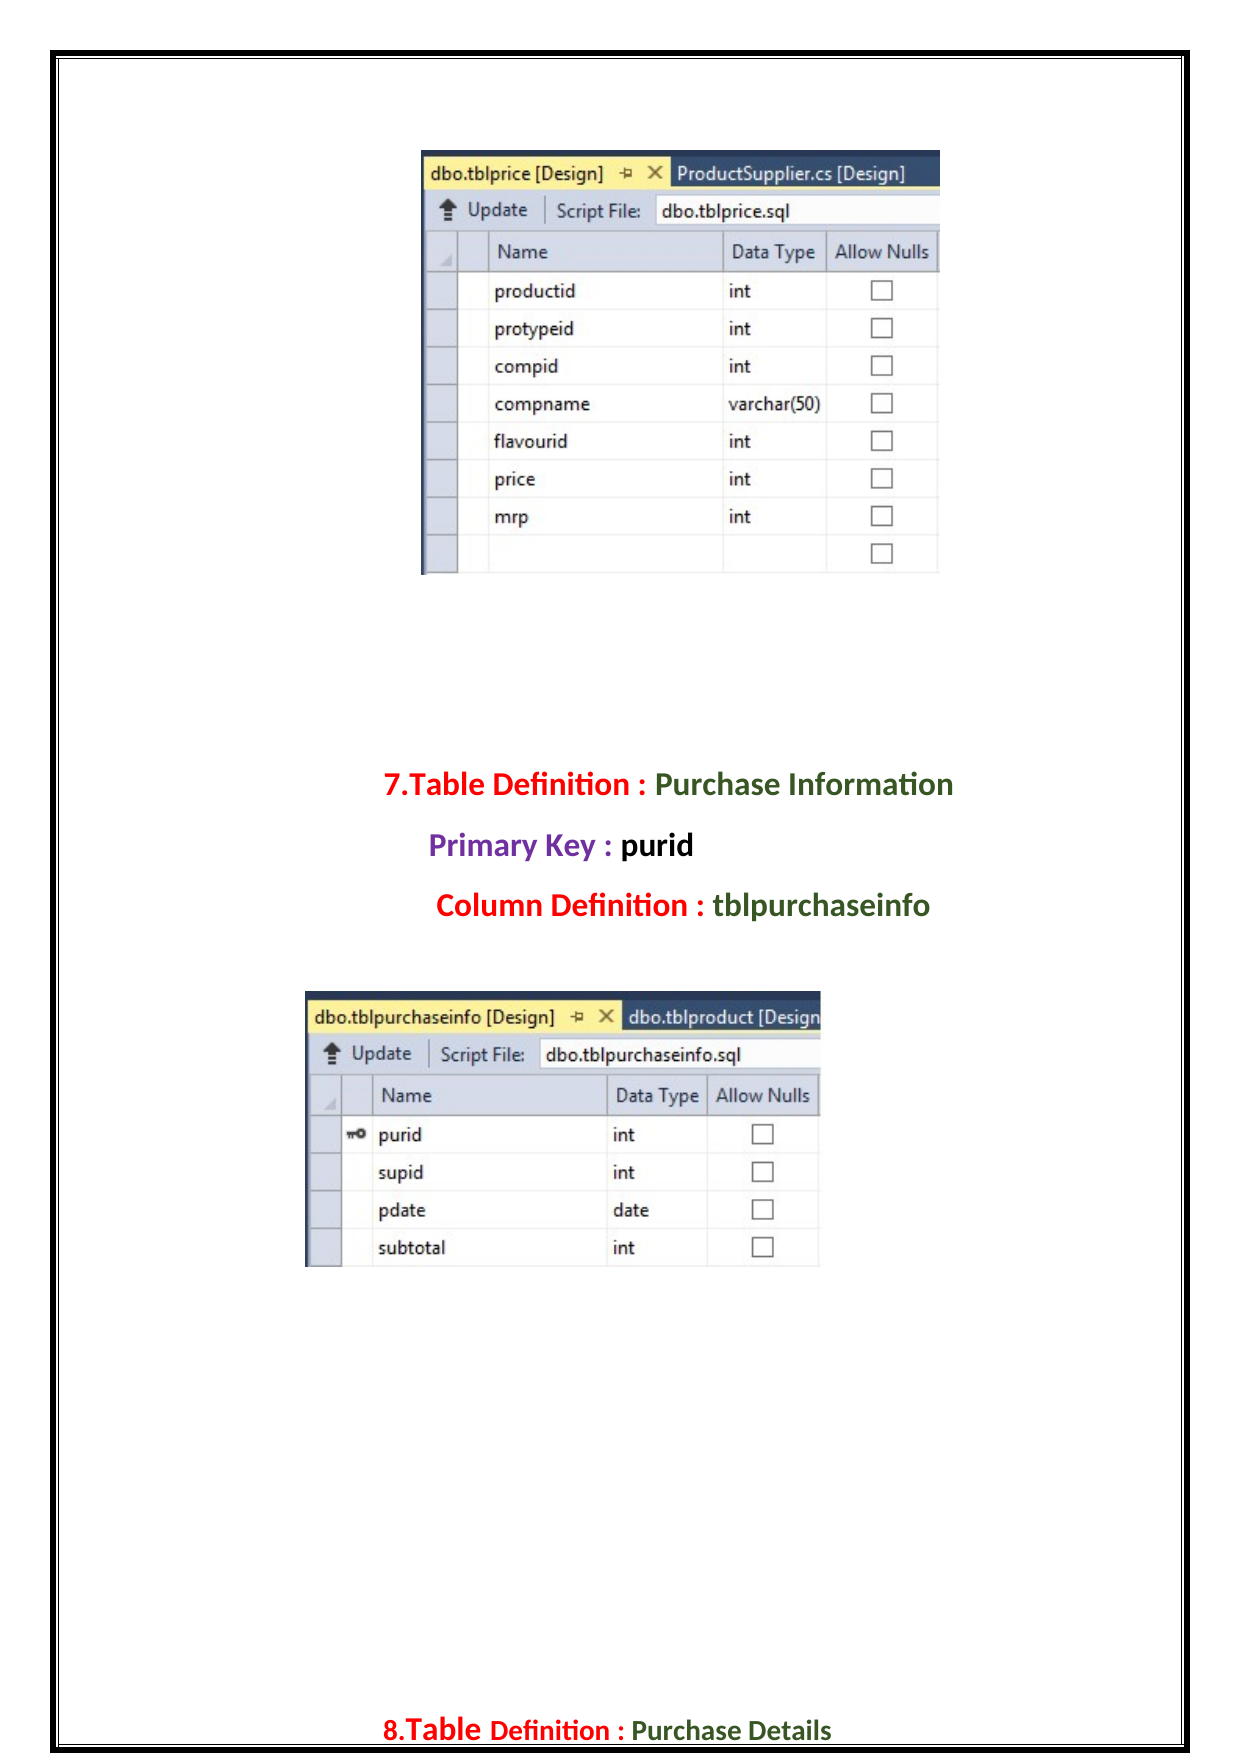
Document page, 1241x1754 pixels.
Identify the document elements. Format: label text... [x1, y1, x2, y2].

text Column Definition : tblpurchaseinfo [150, 884, 1090, 925]
text 7.Table Definition : Purchase Information [150, 763, 1090, 804]
picture [305, 991, 824, 1267]
text 8.Table Definition : Purchase Details [150, 1707, 1090, 1744]
picture [421, 150, 940, 575]
text Primary Key : purid [150, 824, 1090, 864]
